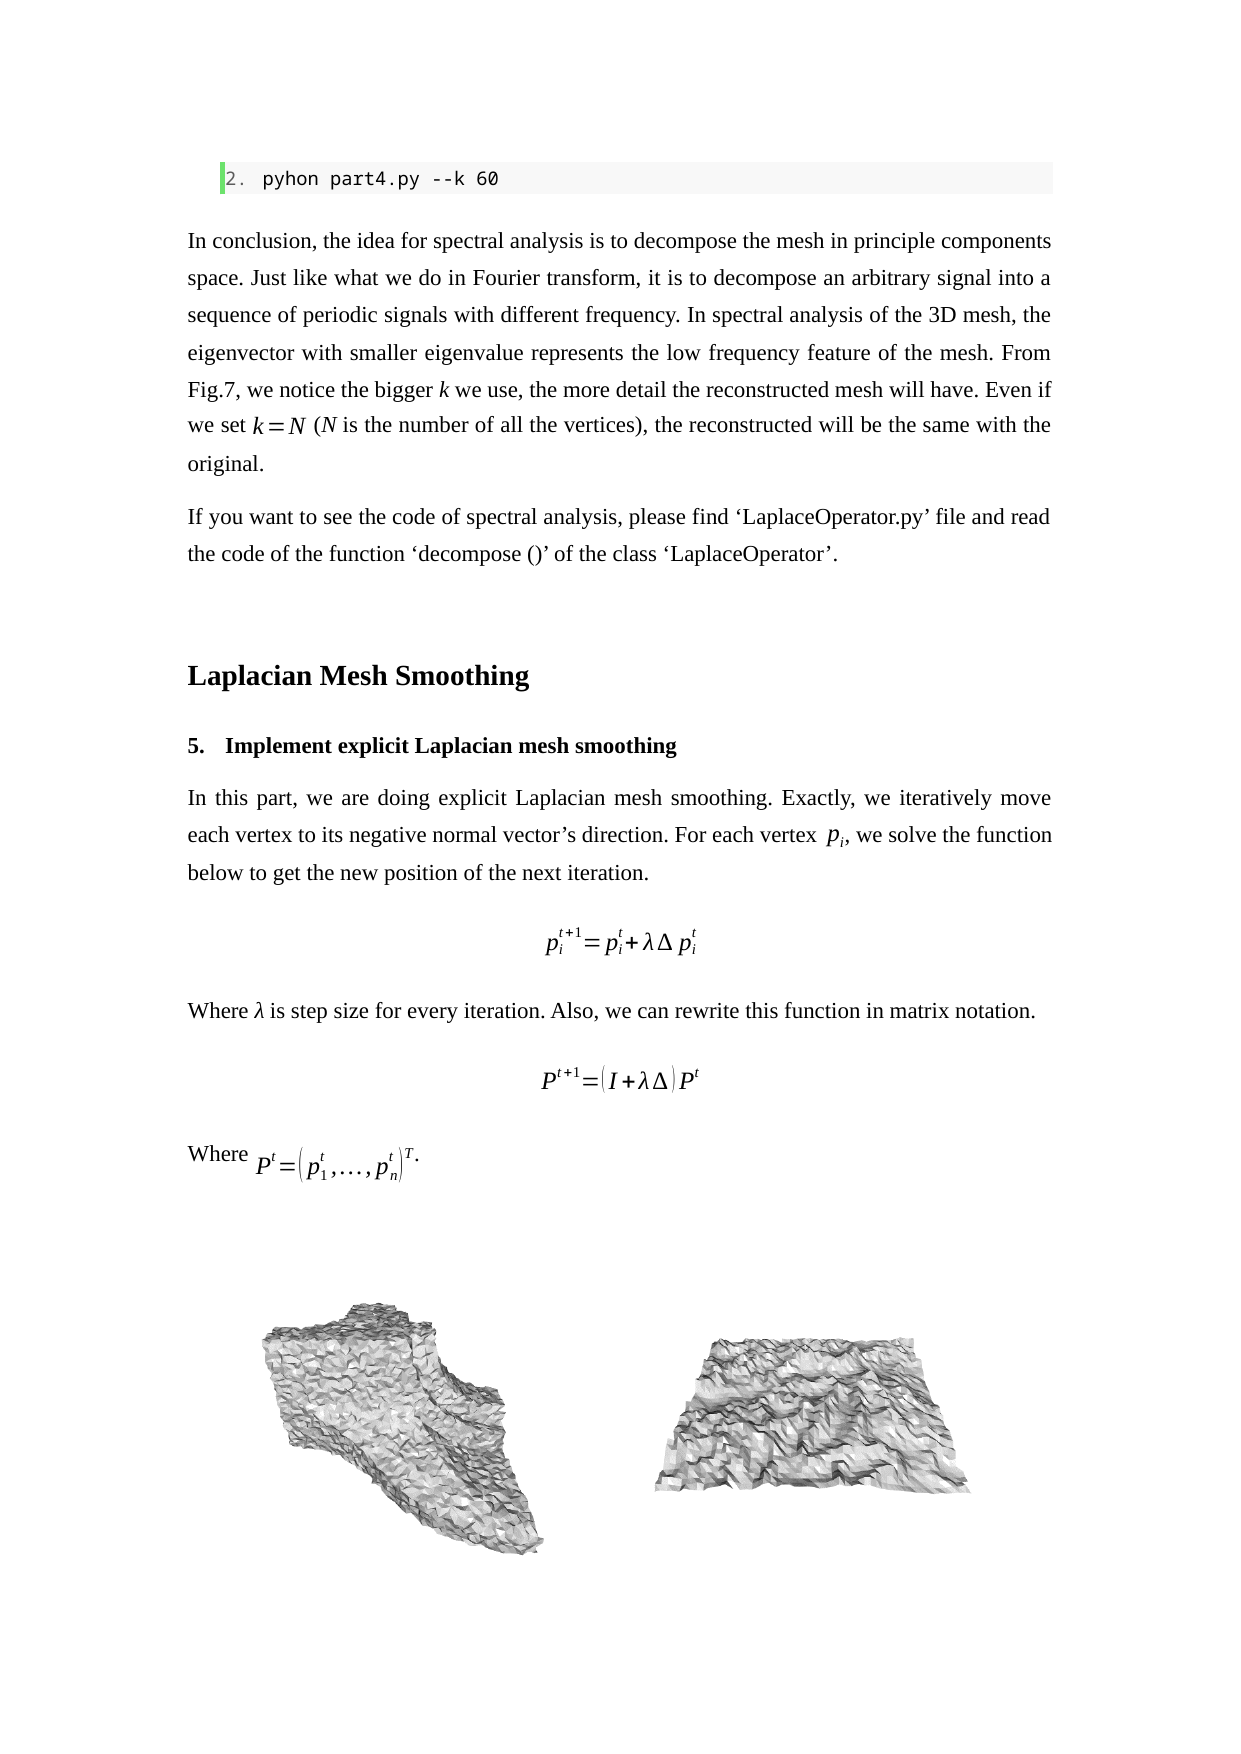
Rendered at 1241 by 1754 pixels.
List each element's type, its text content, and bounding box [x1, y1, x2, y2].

text If you want to see the code of spectral analysis, please find ‘LaplaceOperator.py’ file and read the code of the function ‘decompose ()’ of the class ‘LaplaceOperator’. [187, 500, 1053, 570]
picture [220, 1217, 1020, 1574]
text Where λ is step size for every iteration. Also, we can rewrite this function in matrix notation. [187, 994, 1053, 1027]
list Implement explicit Laplacian mesh smoothing [187, 729, 1053, 761]
text In conclusion, the idea for spectral analysis is to decompose the mesh in principle components space. Just like what we do in Fourier transform, it is to decompose an arbitrary signal into a sequence of periodic signals with different frequency. In spectral analysis of the 3D mesh, the eigenvector with smaller eigenvalue represents the low frequency feature of the mesh. From Fig.7, we notice the bigger k we use, the more detail the reconstructed mesh will have. Even if we set (N is the number of all the vertices), the reconstructed will be the same with the original. [187, 224, 1053, 480]
text In this part, we are doing explicit Laplacian mesh smoothing. Exactly, we iteratively move each vertex to its negative normal vector’s direction. For each vertex , we solve the function below to get the new position of the next iteration. [187, 781, 1053, 888]
list pyhon part4.py --k 60 [225, 162, 1053, 194]
text Laplacian Mesh Smoothing [187, 642, 1053, 707]
text Where . [187, 1132, 1053, 1197]
